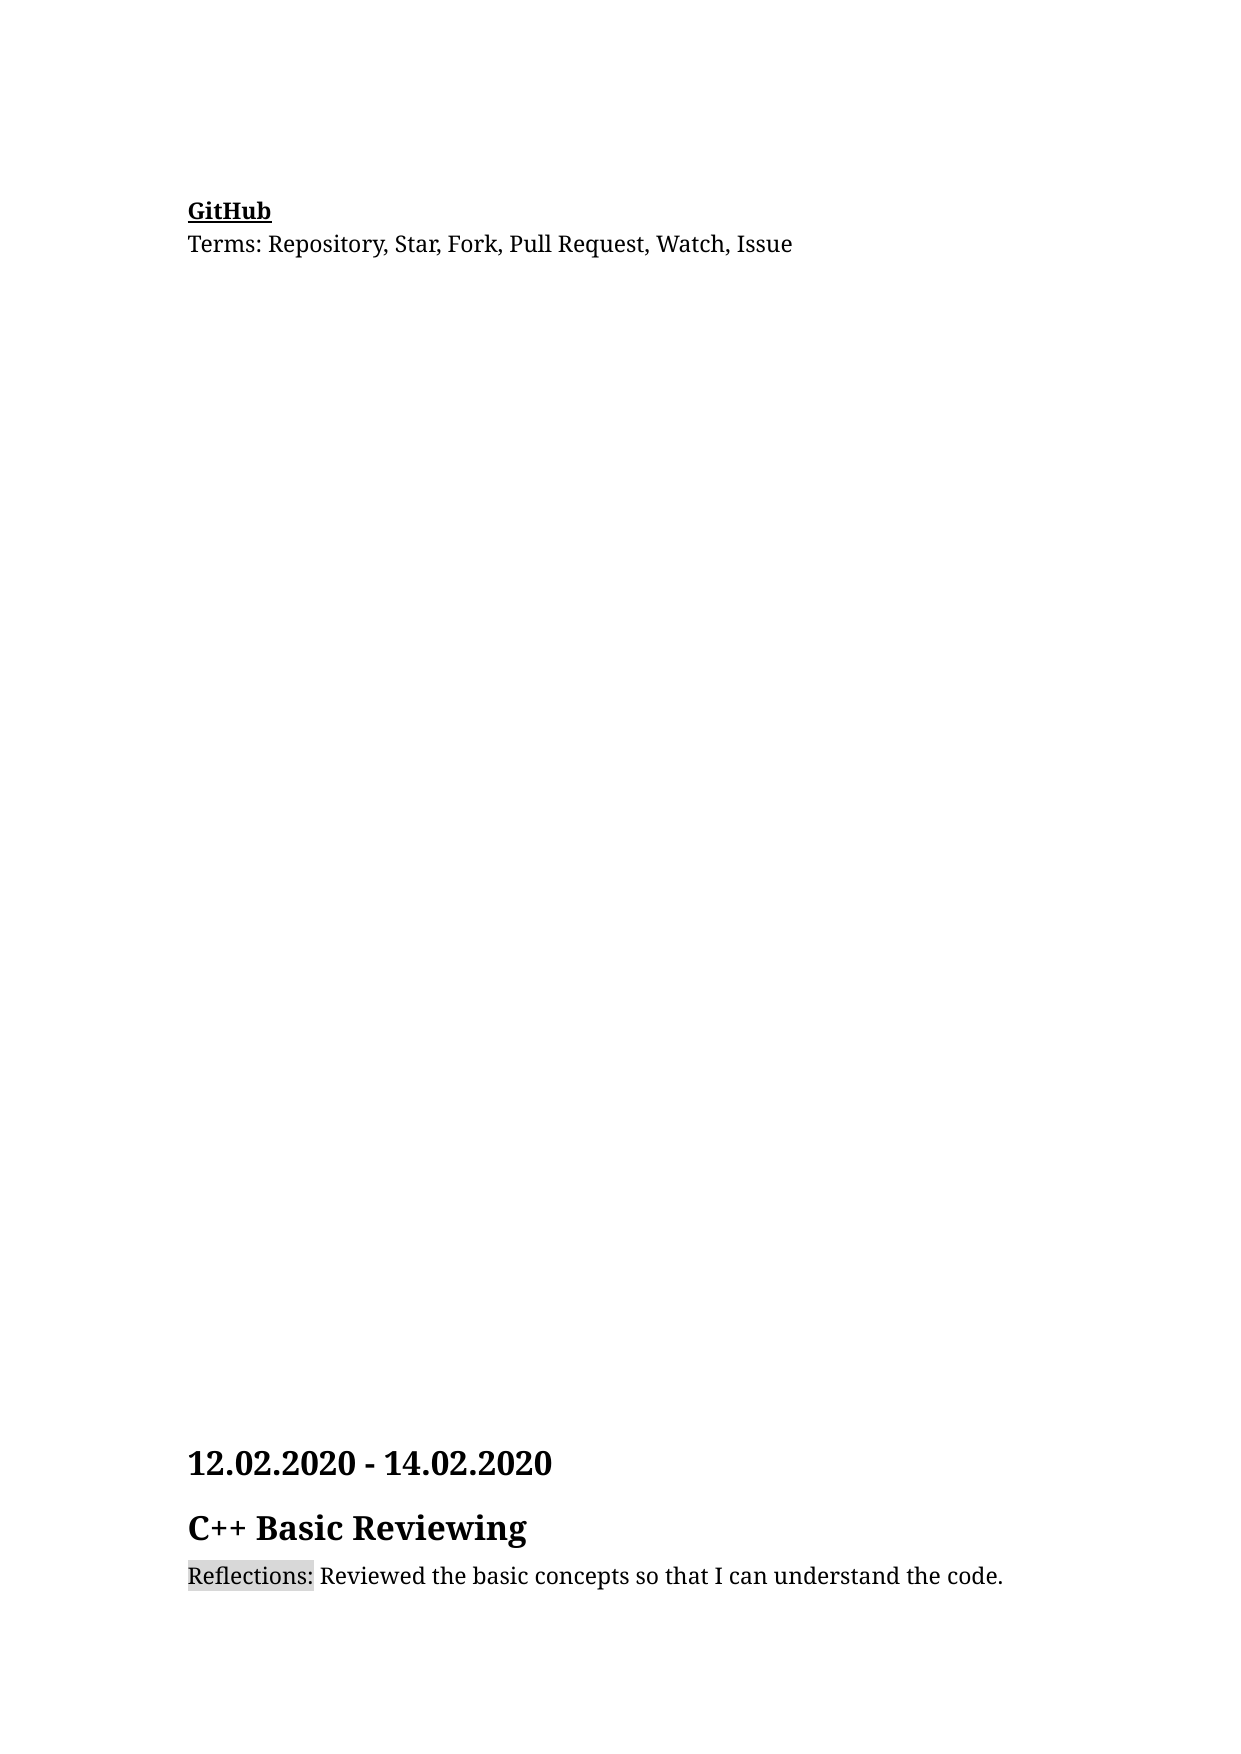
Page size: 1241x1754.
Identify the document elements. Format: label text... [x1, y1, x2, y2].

text Terms: Repository, Star, Fork, Pull Request, Watch, Issue [187, 227, 1053, 259]
text C++ Basic Reviewing [187, 1494, 1053, 1559]
text Reflections: Reviewed the basic concepts so that I can understand the code. [187, 1559, 1053, 1592]
text GitHub [187, 194, 1053, 227]
text 12.02.2020 - 14.02.2020 [187, 1429, 1053, 1494]
